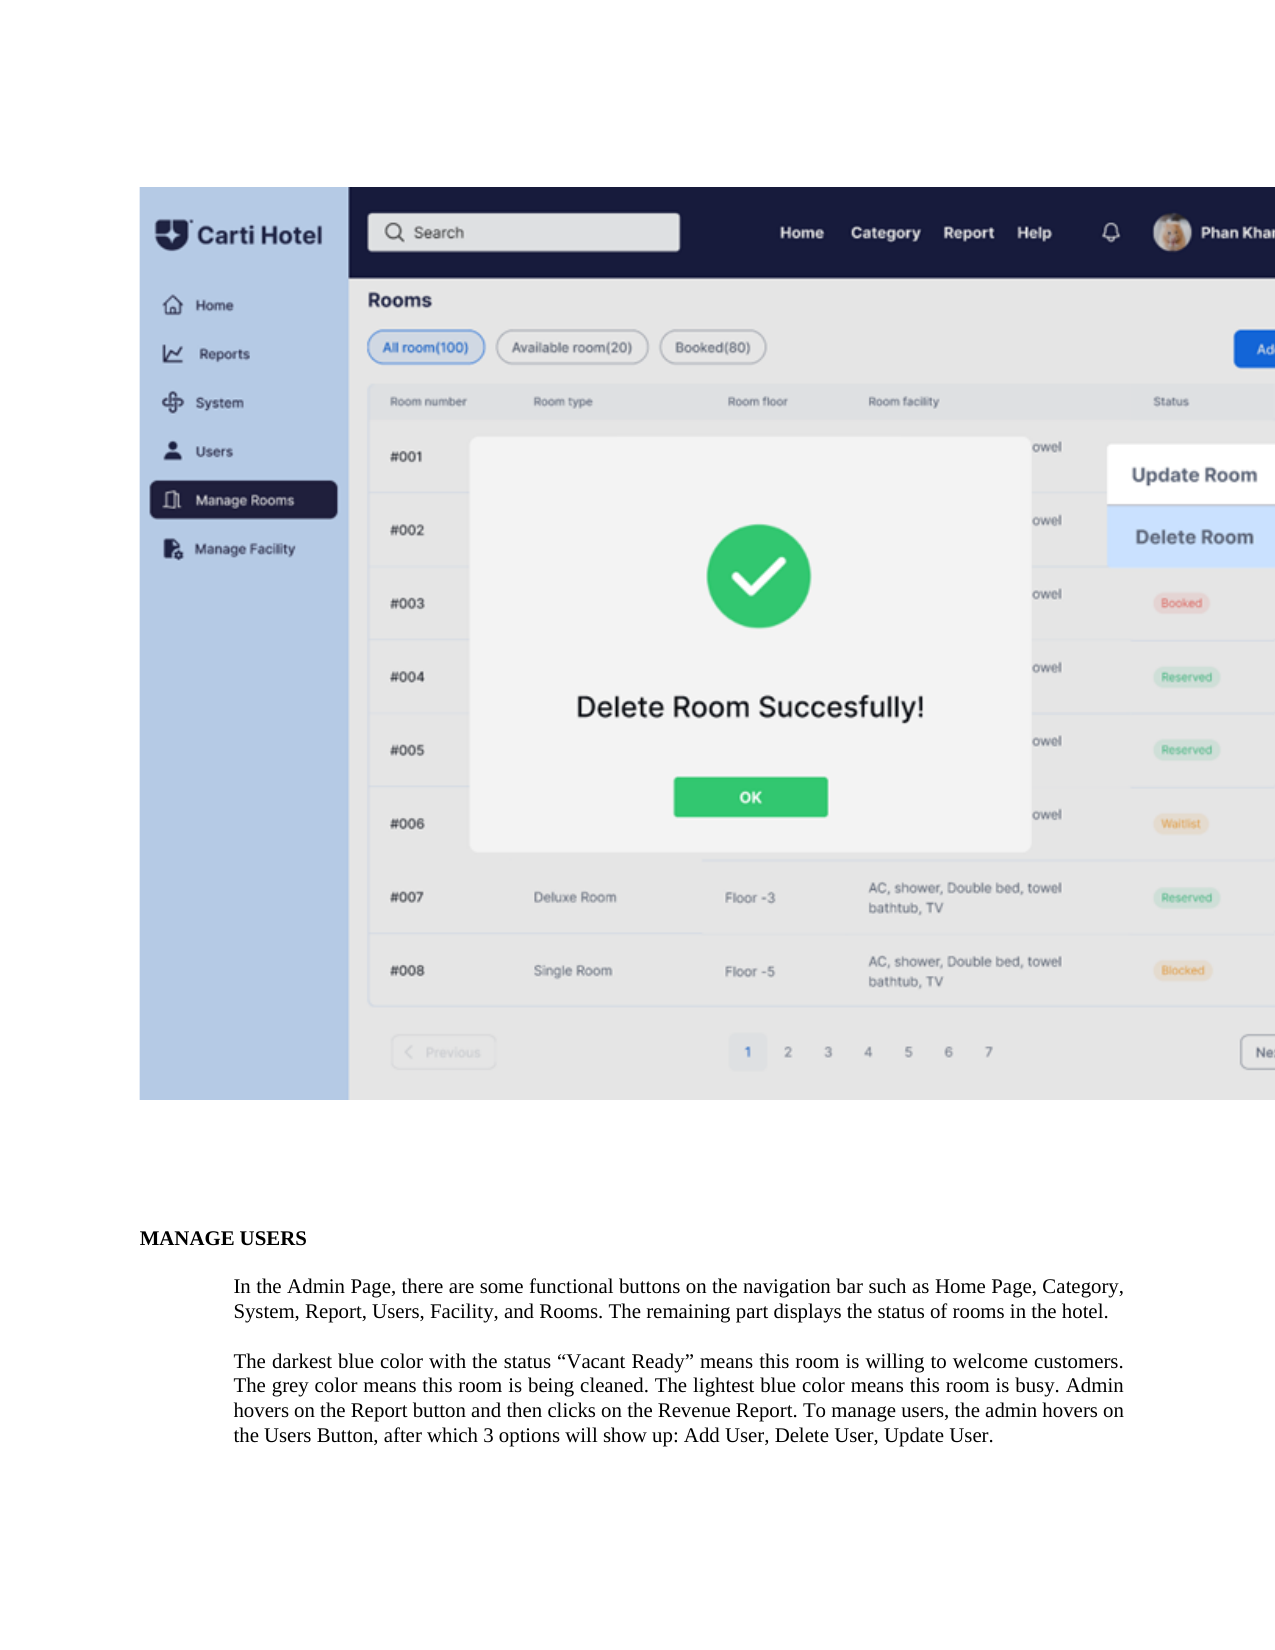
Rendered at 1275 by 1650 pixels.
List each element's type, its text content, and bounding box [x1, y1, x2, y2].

text MANAGE USERS [139, 1225, 1160, 1249]
text The darkest blue color with the status “Vacant Ready” means this room is willing to welcome customers. The grey color means this room is being cleaned. The lightest blue color means this room is busy. Admin hovers on the Report button and then clicks on the Revenue Report. To manage users, the admin hovers on the Users Button, after which 3 options will show up: Add User, Delete User, Update User. [233, 1349, 1126, 1447]
picture [139, 187, 1275, 1100]
text In the Admin Page, there are some functional buttons on the navigation bar such as Home Page, Category, System, Report, Users, Facility, and Rooms. The remaining part displays the status of rooms in the hotel. [233, 1274, 1126, 1323]
